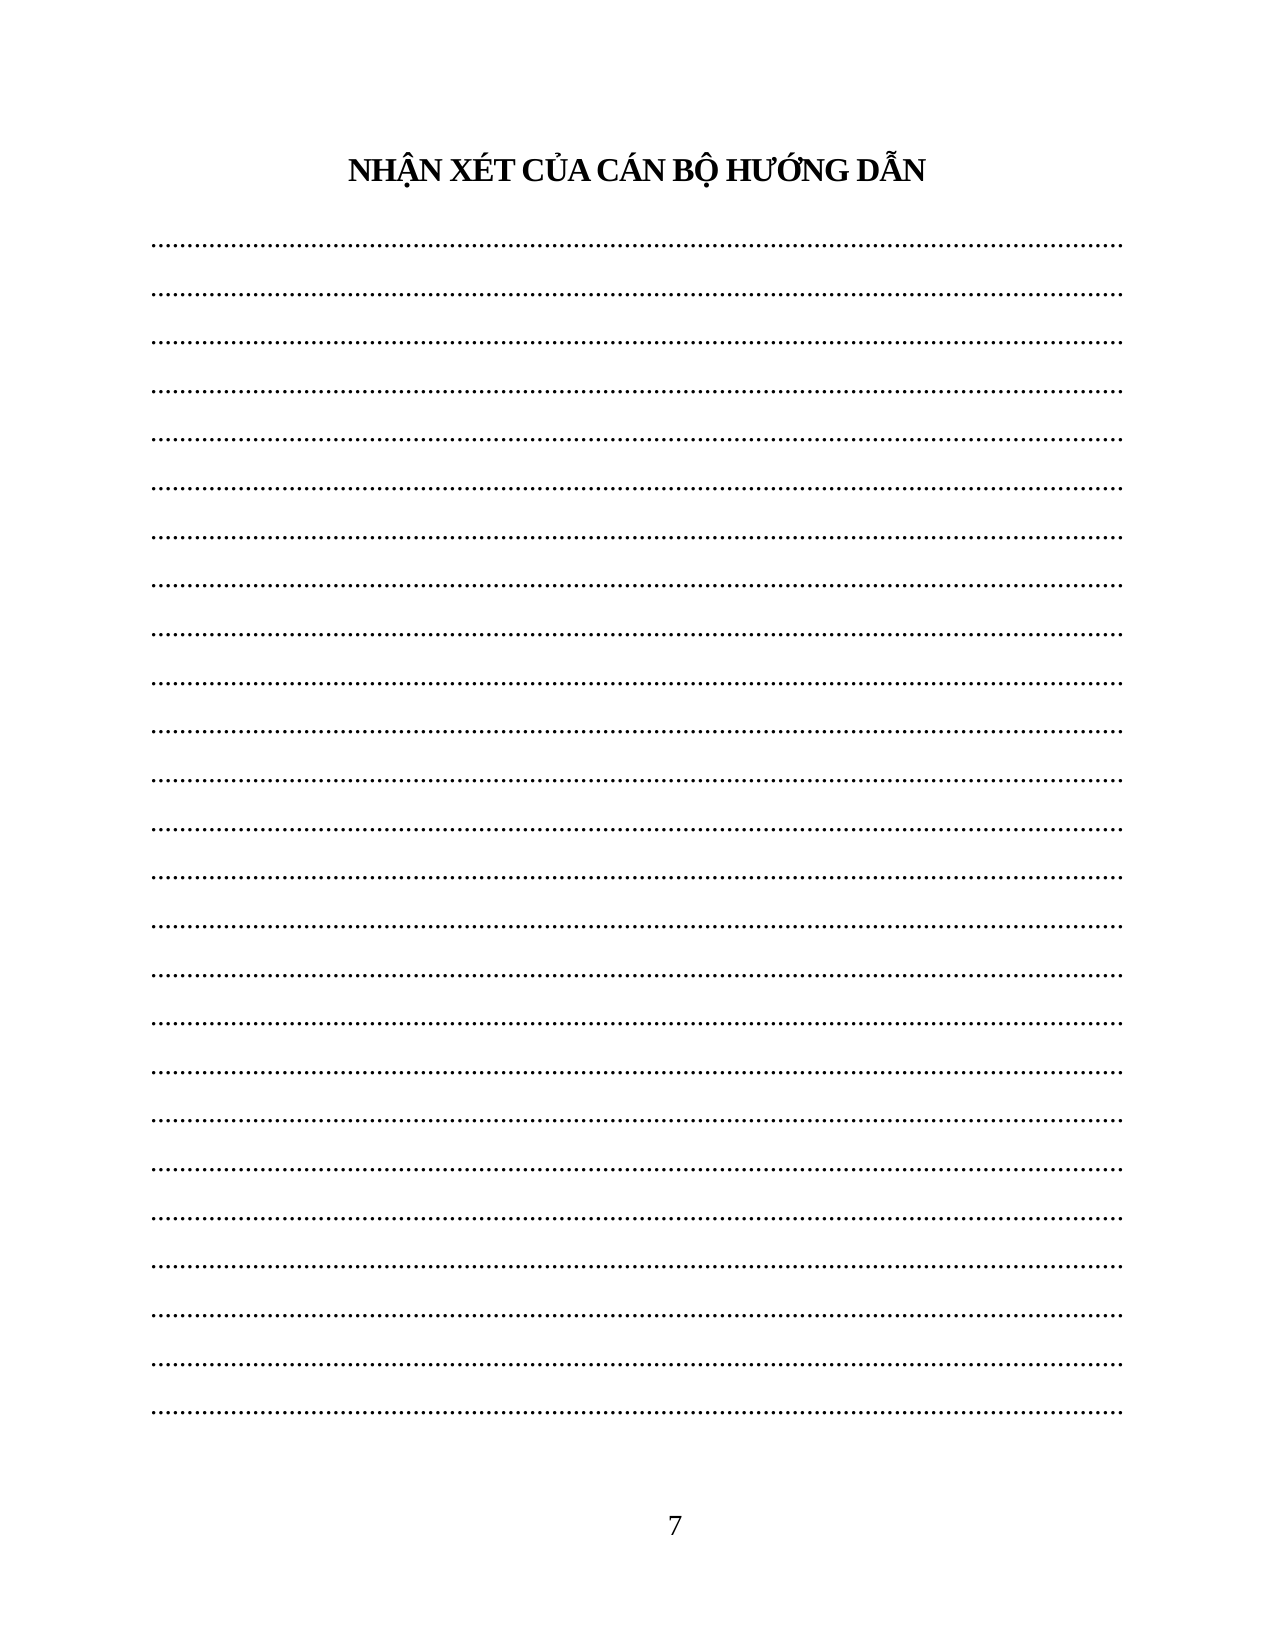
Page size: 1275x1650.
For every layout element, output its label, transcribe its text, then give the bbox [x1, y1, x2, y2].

title NHẬN XÉT CỦA CÁN BỘ HƯỚNG DẪN [150, 150, 1125, 188]
